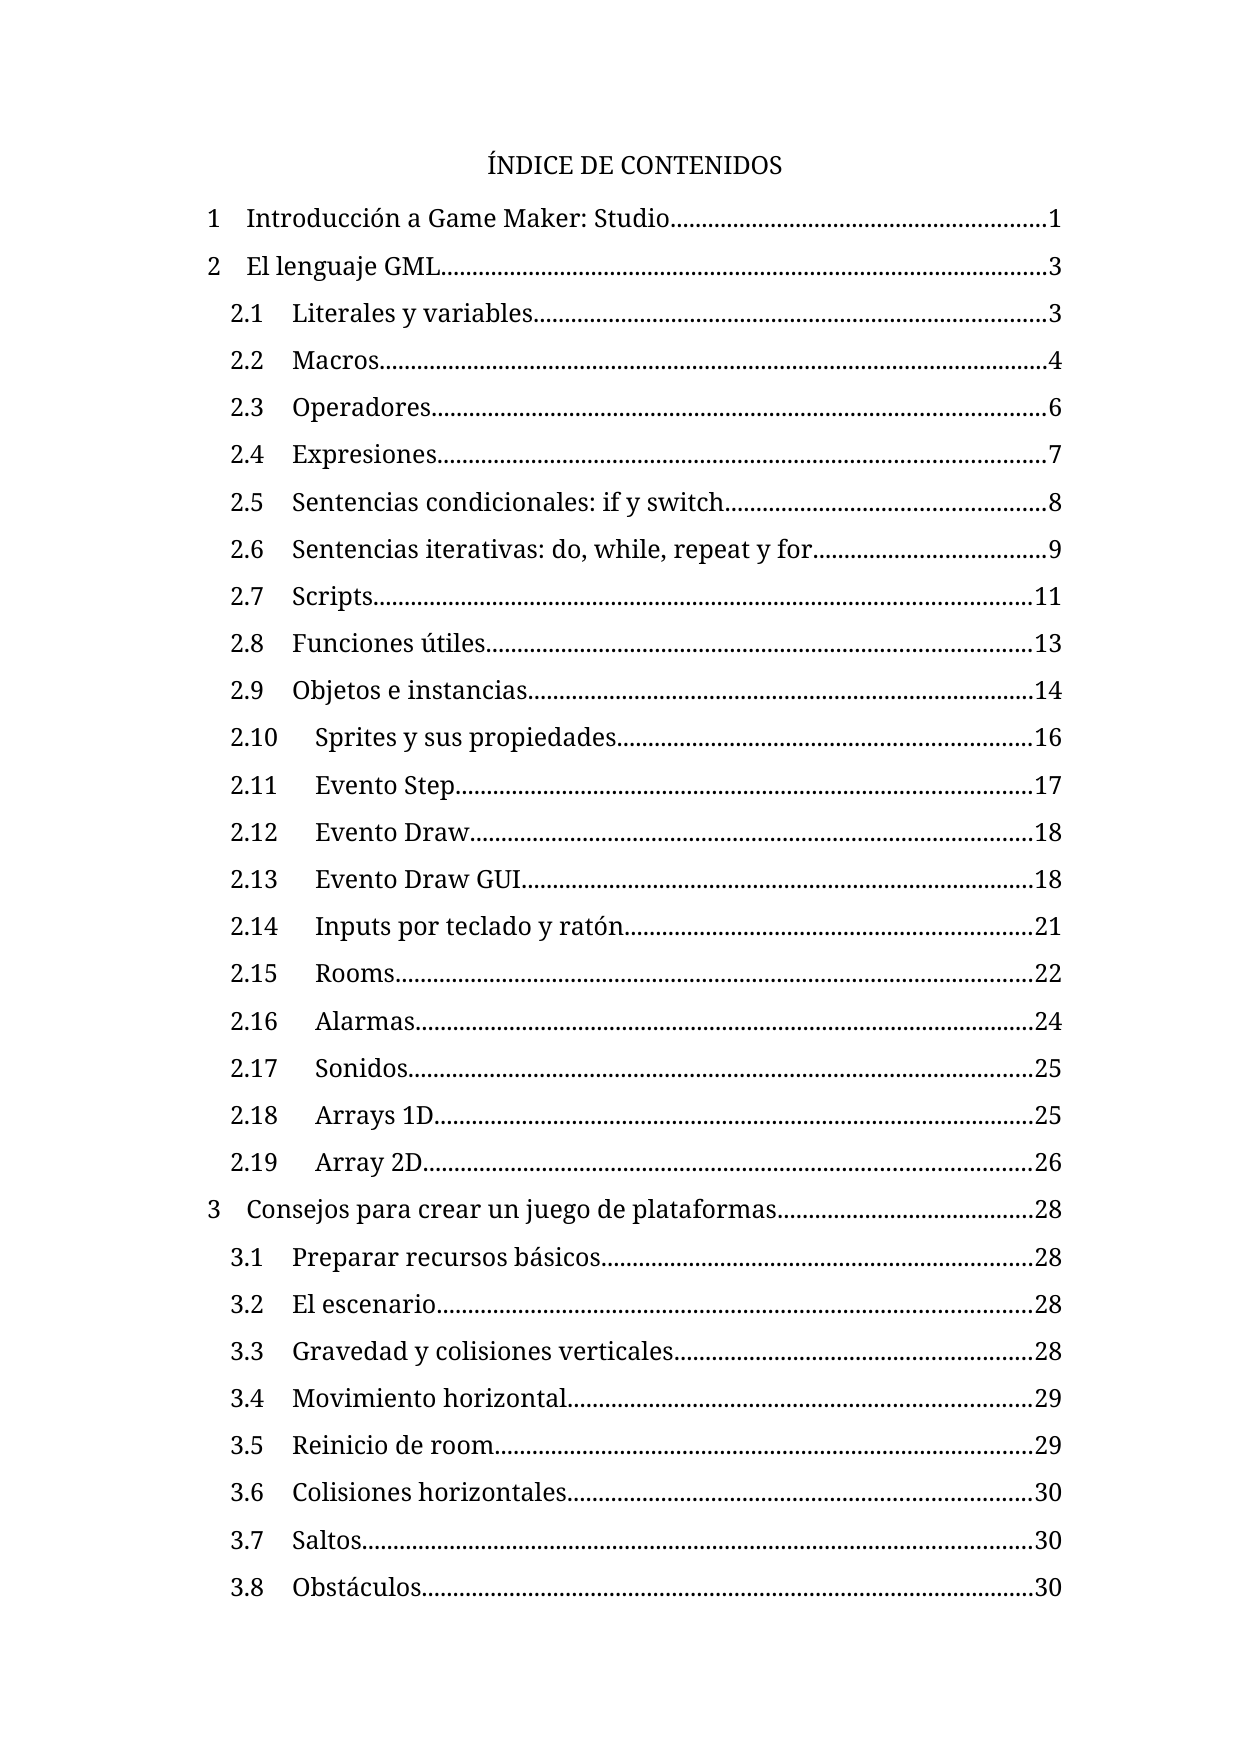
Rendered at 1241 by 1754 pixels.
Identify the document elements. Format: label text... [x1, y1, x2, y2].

text 2.14 Inputs por teclado y ratón 21 [200, 909, 1063, 943]
text 2.18 Arrays 1D 25 [200, 1098, 1063, 1132]
text 2.16 Alarmas 24 [200, 1003, 1063, 1037]
text 3.2 El escenario 28 [200, 1286, 1063, 1320]
text 2 El lenguaje GML 3 [177, 248, 1063, 282]
text 2.4 Expresiones 7 [200, 437, 1063, 471]
text 2.5 Sentencias condicionales: if y switch 8 [200, 484, 1063, 518]
text ÍNDICE DE CONTENIDOS [177, 148, 1063, 182]
text 2.1 Literales y variables 3 [200, 295, 1063, 329]
text 3.8 Obstáculos 30 [200, 1569, 1063, 1603]
text 3.5 Reinicio de room 29 [200, 1428, 1063, 1462]
text 3.7 Saltos 30 [200, 1522, 1063, 1556]
text 2.15 Rooms 22 [200, 956, 1063, 990]
text 3.4 Movimiento horizontal 29 [200, 1381, 1063, 1415]
text 2.3 Operadores 6 [200, 390, 1063, 424]
text 2.8 Funciones útiles 13 [200, 626, 1063, 660]
text 2.10 Sprites y sus propiedades 16 [200, 720, 1063, 754]
text 2.9 Objetos e instancias 14 [200, 673, 1063, 707]
text 2.13 Evento Draw GUI 18 [200, 862, 1063, 896]
text 2.11 Evento Step 17 [200, 767, 1063, 801]
text 2.19 Array 2D 26 [200, 1145, 1063, 1179]
text 2.12 Evento Draw 18 [200, 814, 1063, 848]
text 2.2 Macros 4 [200, 343, 1063, 377]
text 2.6 Sentencias iterativas: do, while, repeat y for 9 [200, 531, 1063, 565]
text 3.6 Colisiones horizontales 30 [200, 1475, 1063, 1509]
text 3.3 Gravedad y colisiones verticales 28 [200, 1333, 1063, 1368]
text 2.17 Sonidos 25 [200, 1050, 1063, 1084]
text 1 Introducción a Game Maker: Studio 1 [177, 201, 1063, 235]
text 3.1 Preparar recursos básicos 28 [200, 1239, 1063, 1273]
text 3 Consejos para crear un juego de plataformas 28 [177, 1192, 1063, 1226]
text 2.7 Scripts 11 [200, 578, 1063, 613]
